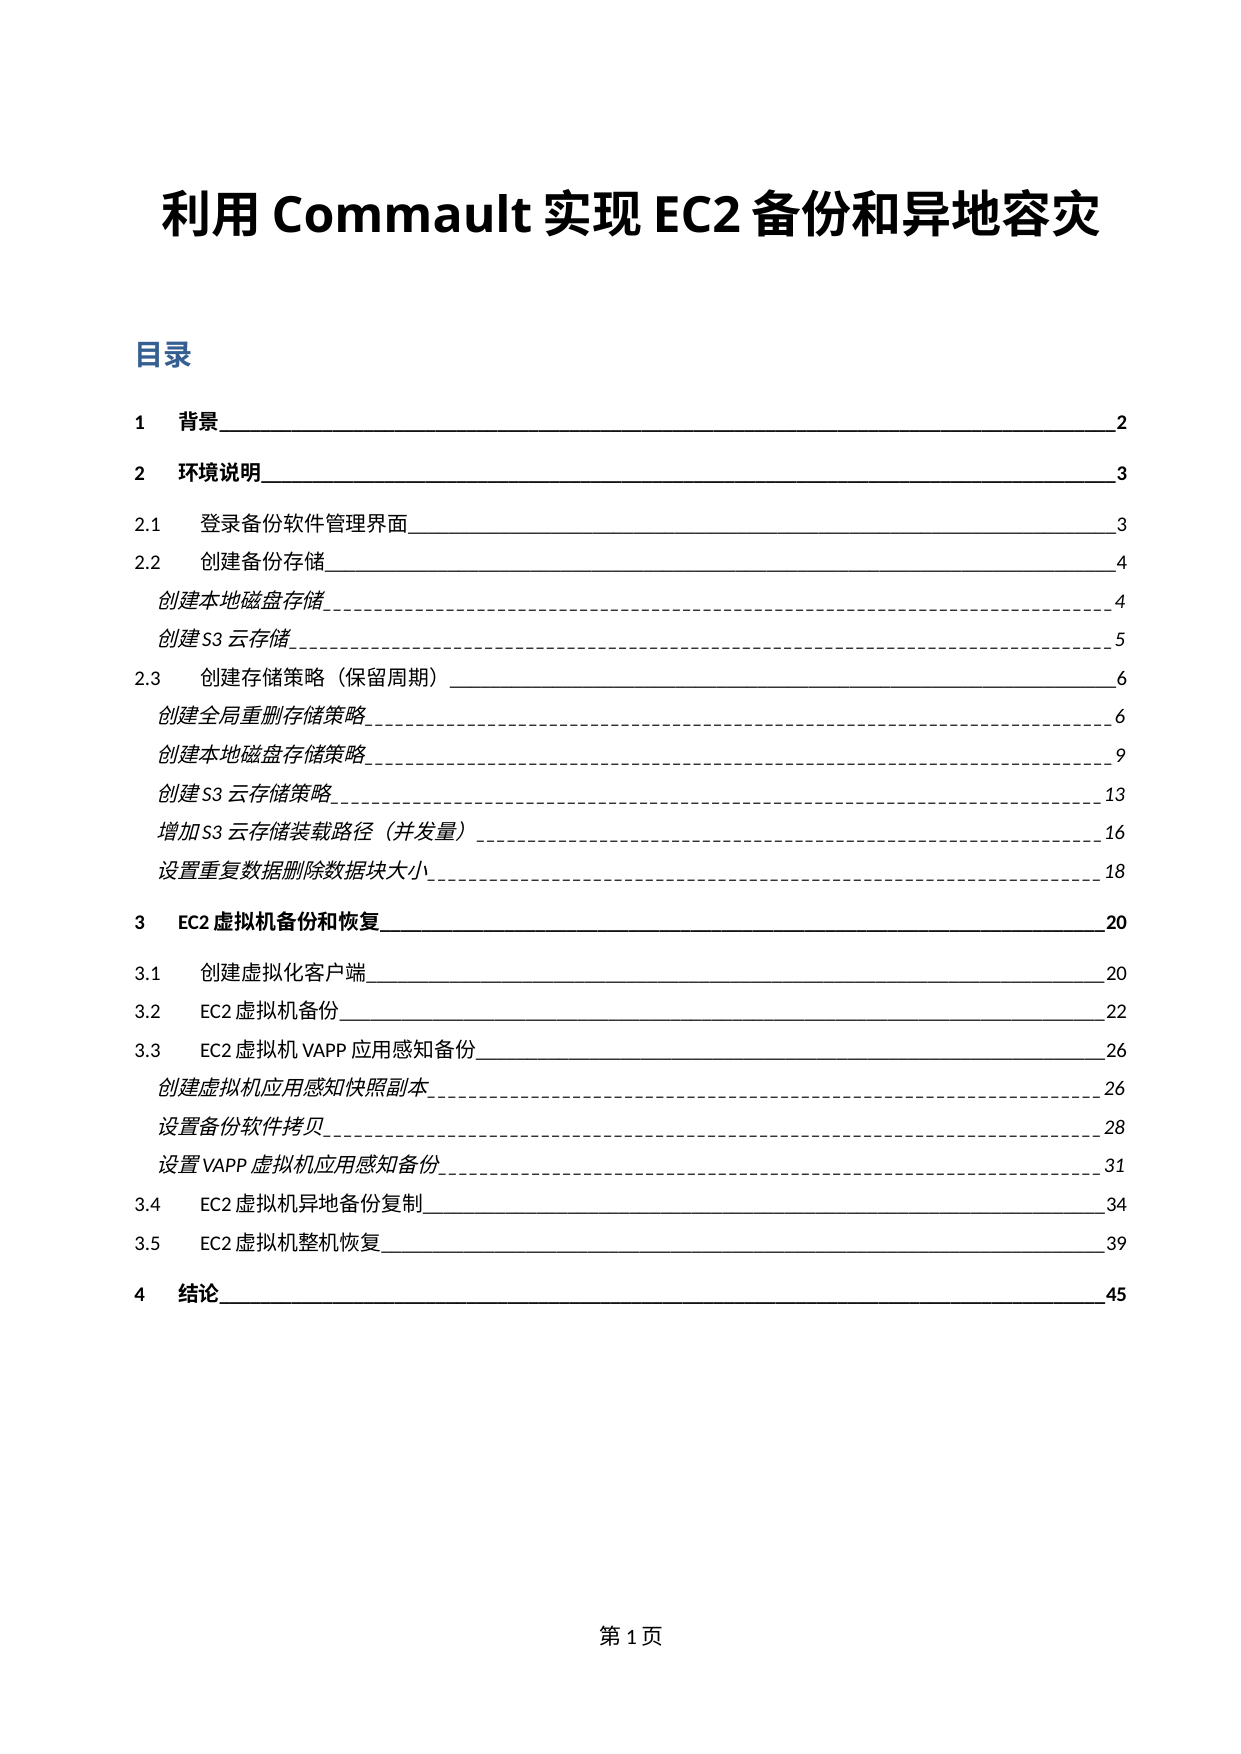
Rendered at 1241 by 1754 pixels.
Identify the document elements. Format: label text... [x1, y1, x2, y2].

text 利用Commault实现EC2备份和异地容灾 [134, 162, 1128, 259]
